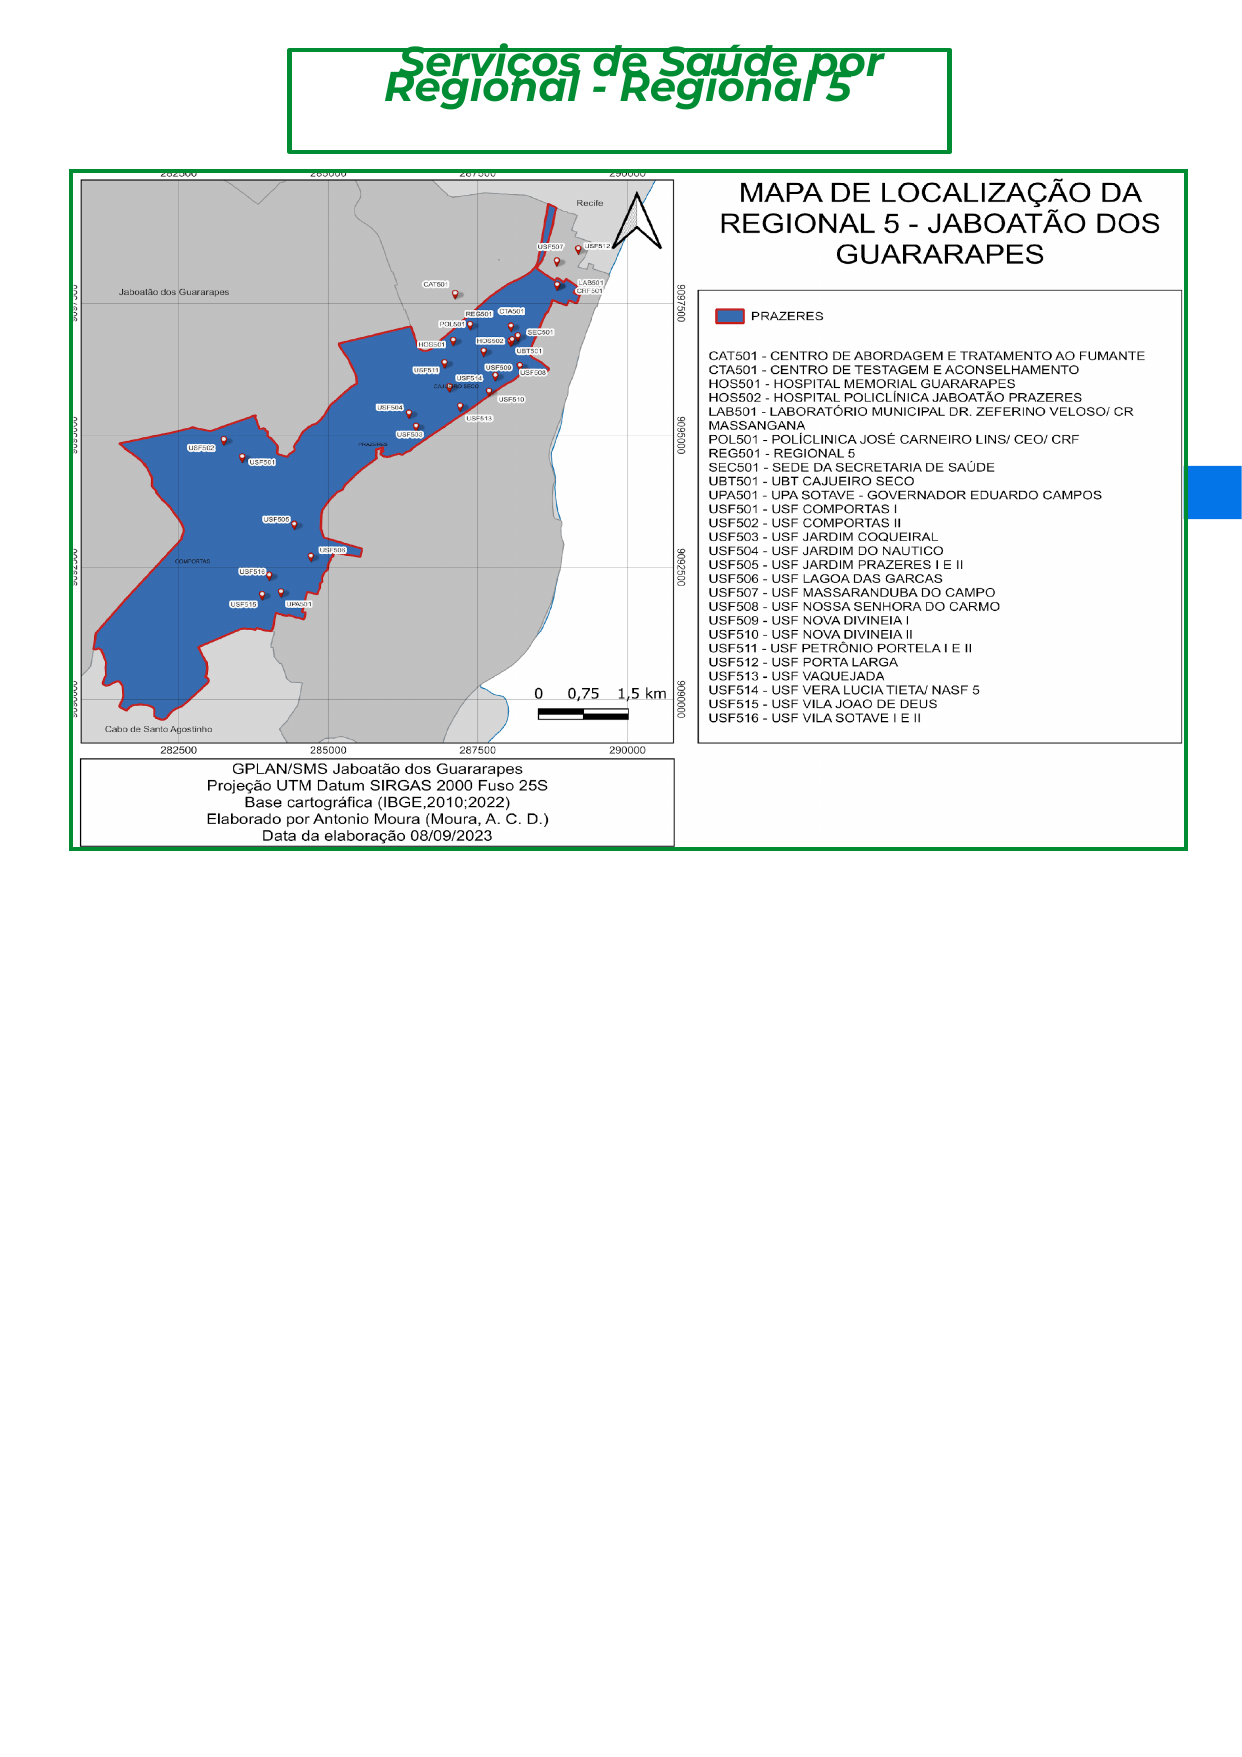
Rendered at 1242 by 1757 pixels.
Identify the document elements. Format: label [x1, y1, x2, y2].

picture [73, 173, 1184, 847]
